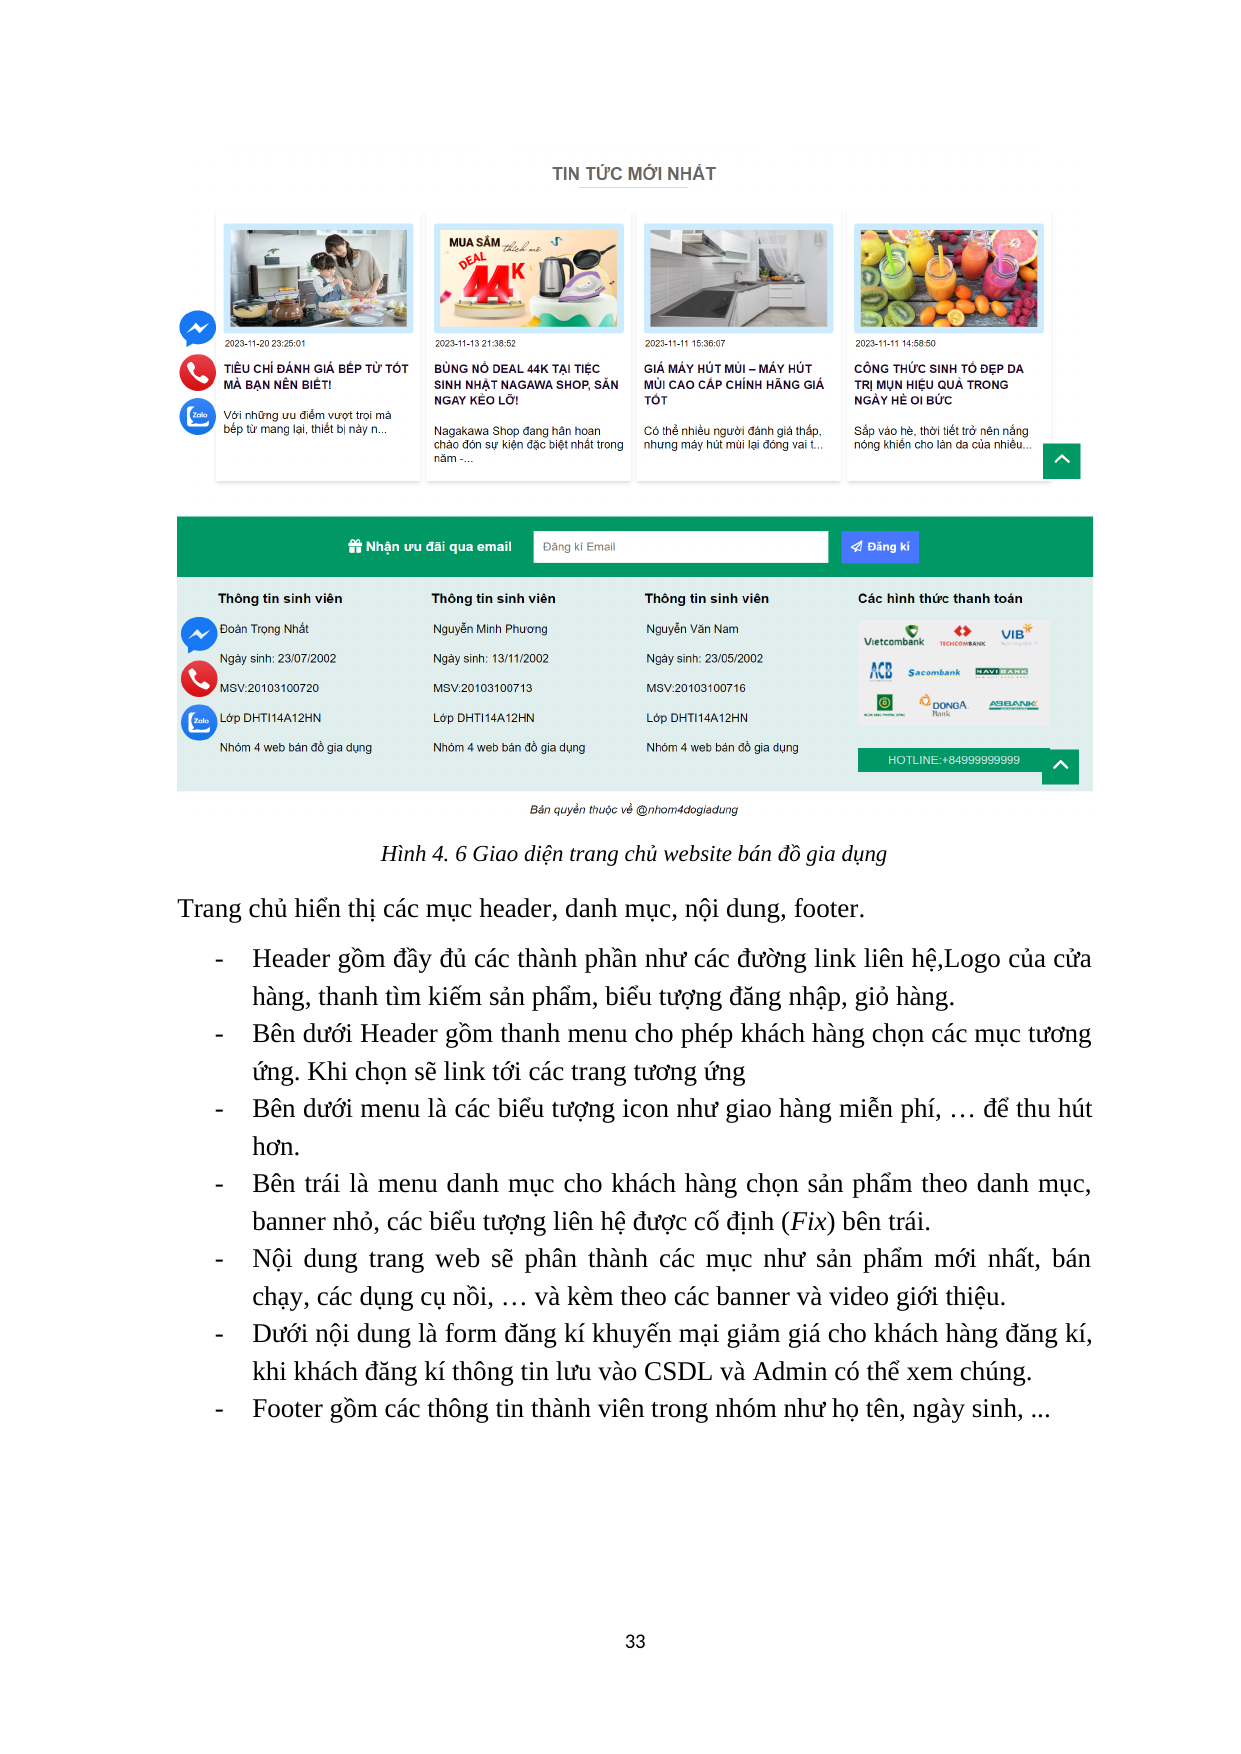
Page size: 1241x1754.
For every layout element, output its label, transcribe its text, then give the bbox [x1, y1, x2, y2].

picture [177, 515, 1094, 826]
picture [177, 147, 1094, 501]
list Header gồm đầy đủ các thành phần như các đường link liên hệ,Logo của cửa hàng, thanh tìm kiếm sản phẩm, biểu tượng đăng nhập, giỏ hàng. [214, 938, 1093, 1013]
list Footer gồm các thông tin thành viên trong nhóm như họ tên, ngày sinh, ... [214, 1388, 1093, 1425]
text Trang chủ hiển thị các mục header, danh mục, nội dung, footer. [177, 888, 1093, 925]
list Bên dưới Header gồm thanh menu cho phép khách hàng chọn các mục tương ứng. Khi chọn sẽ link tới các trang tương ứng [214, 1013, 1093, 1088]
list Bên dưới menu là các biểu tượng icon như giao hàng miễn phí, … để thu hút hơn. [214, 1088, 1093, 1163]
list Nội dung trang web sẽ phân thành các mục như sản phẩm mới nhất, bán chạy, các dụng cụ nồi, … và kèm theo các banner và video giới thiệu. [214, 1238, 1093, 1313]
text Hình 4. 6 Giao diện trang chủ website bán đồ gia dụng [177, 841, 1093, 867]
list Bên trái là menu danh mục cho khách hàng chọn sản phẩm theo danh mục, banner nhỏ, các biểu tượng liên hệ được cố định (Fix) bên trái. [214, 1163, 1093, 1238]
list Dưới nội dung là form đăng kí khuyến mại giảm giá cho khách hàng đăng kí, khi khách đăng kí thông tin lưu vào CSDL và Admin có thể xem chúng. [214, 1313, 1093, 1388]
